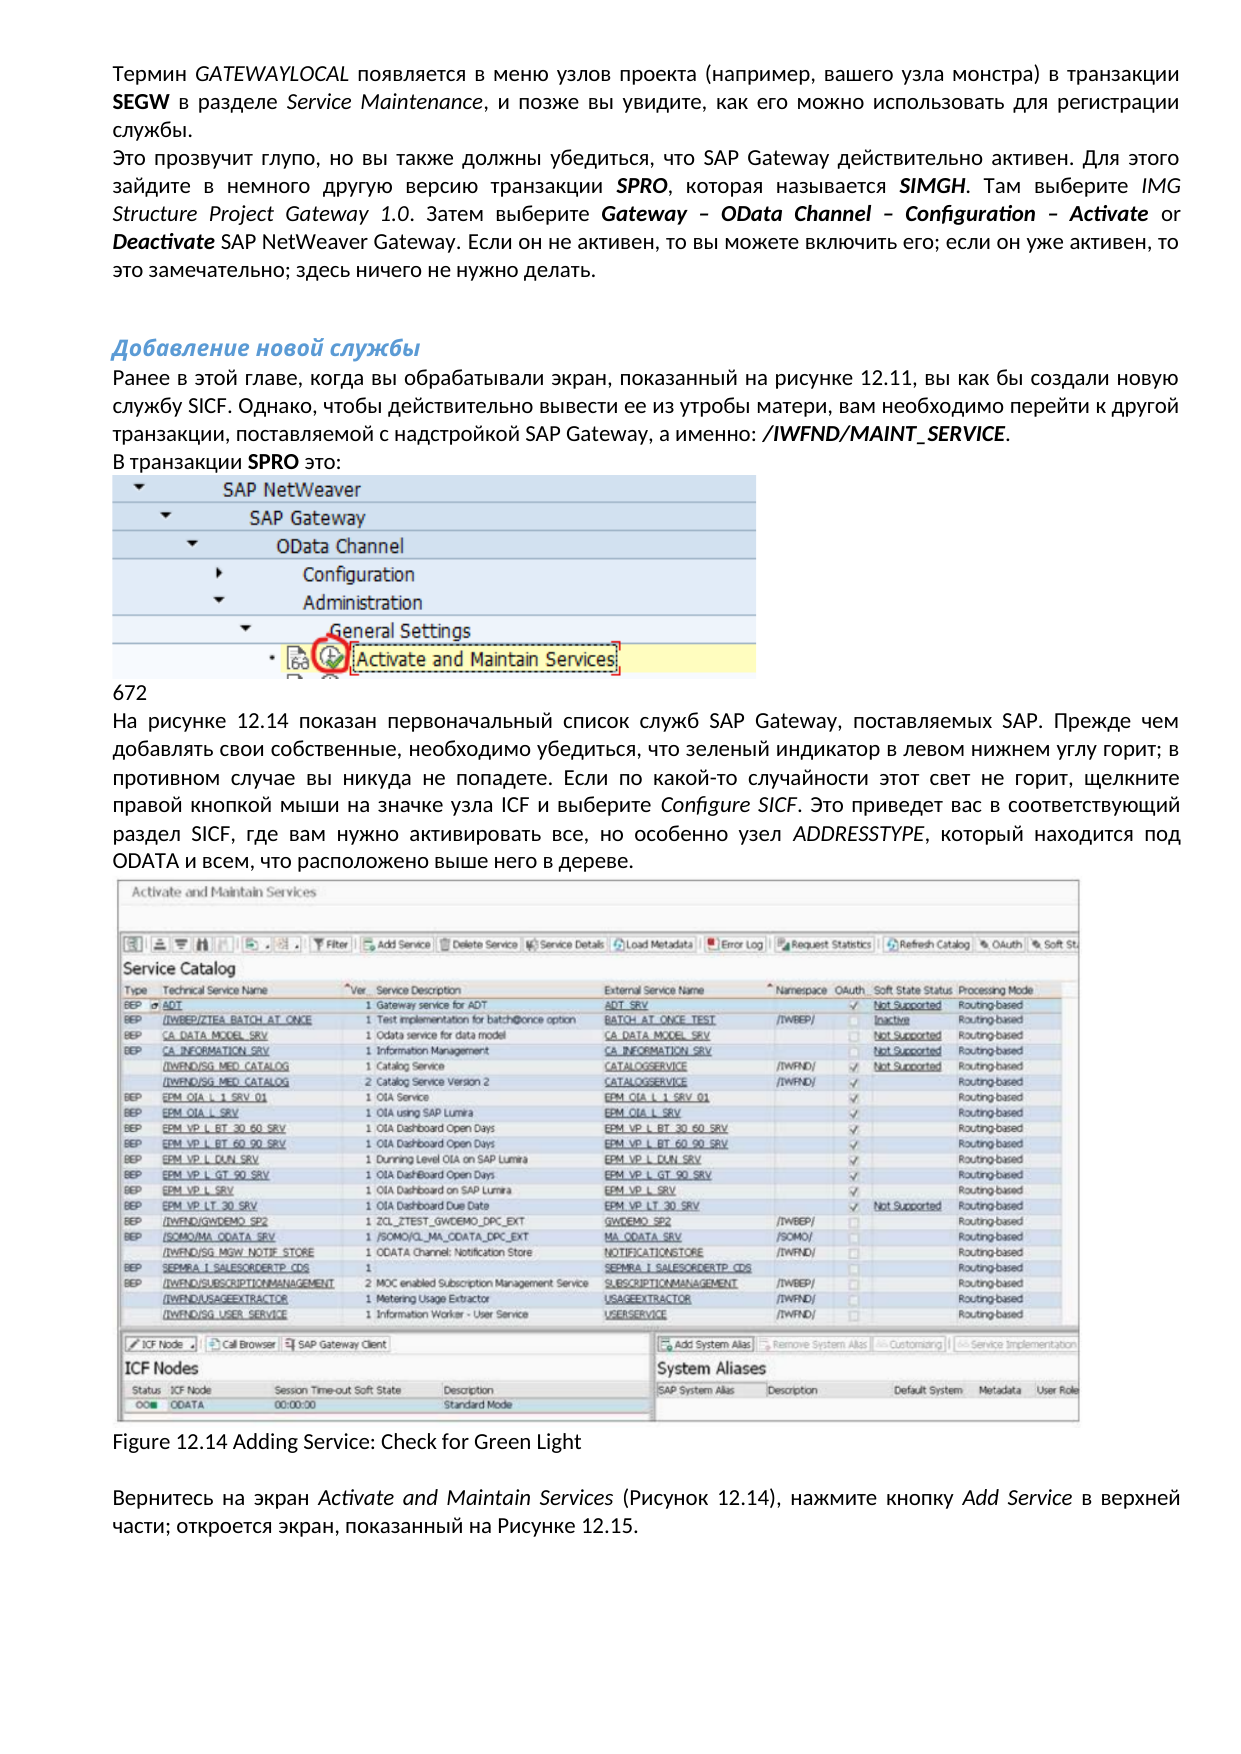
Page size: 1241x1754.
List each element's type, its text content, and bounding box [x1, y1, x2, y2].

picture [112, 475, 757, 679]
text Термин GATEWAYLOCAL появляется в меню узлов проекта (например, вашего узла монстра) в транзакции SEGW в разделе Service Maintenance, и позже вы увидите, как его можно использовать для регистрации службы. [112, 59, 1181, 143]
text Ранее в этой главе, когда вы обрабатывали экран, показанный на рисунке 12.11, вы как бы создали новую службу SICF. Однако, чтобы действительно вывести ее из утробы матери, вам необходимо перейти к другой транзакции, поставляемой с надстройкой SAP Gateway, а именно: /IWFND/MAINT_SERVICE. [112, 363, 1181, 447]
text 672 [112, 678, 1181, 707]
text Вернитесь на экран Activate and Maintain Services (Рисунок 12.14), нажмите кнопку Add Service в верхней части; откроется экран, показанный на Рисунке 12.15. [112, 1483, 1181, 1539]
subtitle Добавление новой службы [112, 332, 1181, 363]
text На рисунке 12.14 показан первоначальный список служб SAP Gateway, поставляемых SAP. Прежде чем добавлять свои собственные, необходимо убедиться, что зеленый индикатор в левом нижнем углу горит; в противном случае вы никуда не попадете. Если по какой-то случайности этот свет не горит, щелкните правой кнопкой мыши на значке узла ICF и выберите Configure SICF. Это приведет вас в соответствующий раздел SICF, где вам нужно активировать все, но особенно узел ADDRESSTYPE, который находится под ODATA и всем, что расположено выше него в дереве. [112, 707, 1181, 875]
text Это прозвучит глупо, но вы также должны убедиться, что SAP Gateway действительно активен. Для этого зайдите в немного другую версию транзакции SPRO, которая называется SIMGH. Там выберите IMG Structure Project Gateway 1.0. Затем выберите Gateway – OData Channel – Configuration – Activate or Deactivate SAP NetWeaver Gateway. Если он не активен, то вы можете включить его; если он уже активен, то это замечательно; здесь ничего не нужно делать. [112, 143, 1181, 283]
text Figure 12.14 Adding Service: Check for Green Light [112, 1427, 1181, 1455]
picture [112, 874, 1087, 1428]
text В транзакции SPRO это: [112, 447, 1181, 475]
